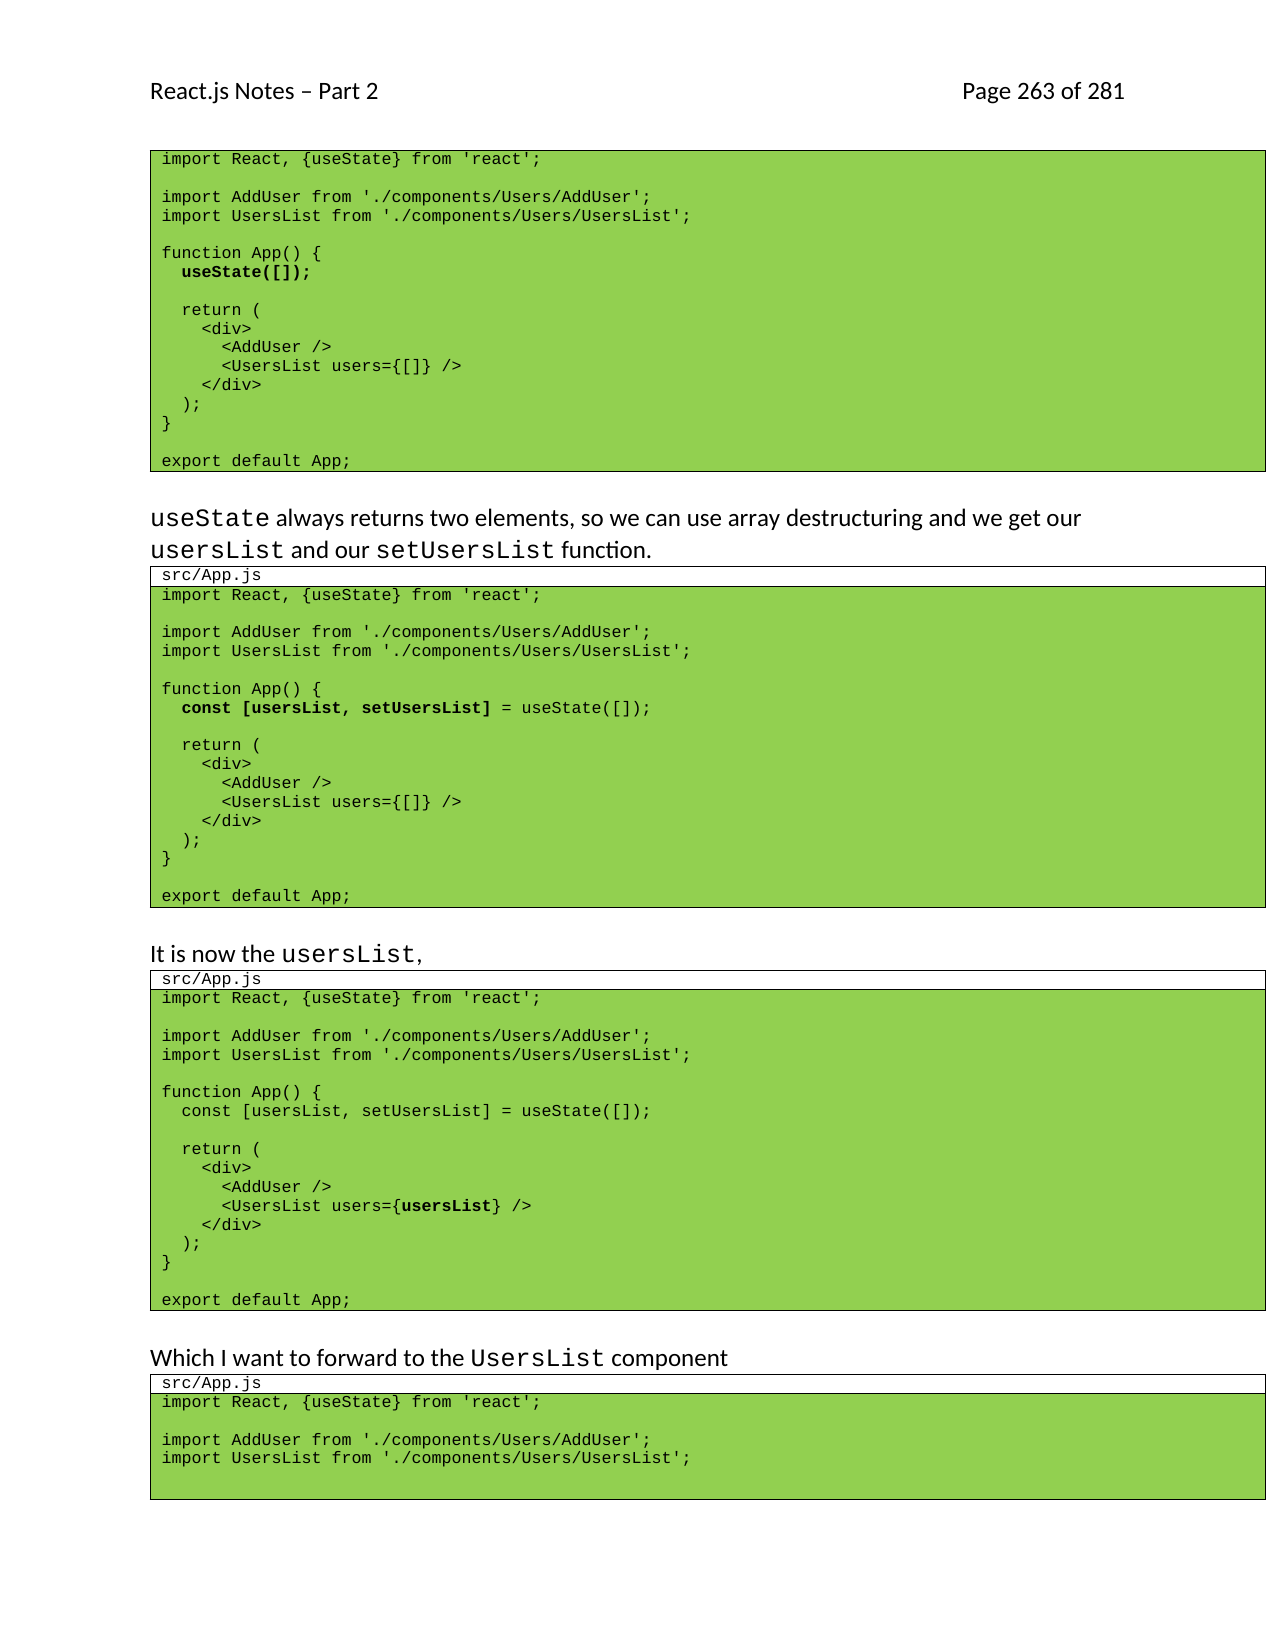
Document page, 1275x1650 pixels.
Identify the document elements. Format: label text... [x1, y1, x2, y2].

table_header src/App.js [151, 567, 1265, 586]
text useState always returns two elements, so we can use array destructuring and we get our usersList and our setUsersList function. [150, 503, 1125, 566]
table_cell import React, {useState} from 'react'; import AddUser from './components/Users/AddUser'; import UsersList from './components/Users/UsersList'; function App() { const [usersList, setUsersList] = useState([]); return ( <div> <AddUser /> <UsersList users={[]} /> </div> ); } export default App; [151, 587, 1265, 907]
text Which I want to forward to the UsersList component [150, 1342, 1125, 1374]
text It is now the usersList, [150, 938, 1125, 970]
table_header src/App.js [151, 1375, 1265, 1393]
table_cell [151, 1394, 1265, 1499]
table_header src/App.js [151, 971, 1265, 989]
table_cell import React, {useState} from 'react'; import AddUser from './components/Users/AddUser'; import UsersList from './components/Users/UsersList'; function App() { useState([]); return ( <div> <AddUser /> <UsersList users={[]} /> </div> ); } export default App; [151, 151, 1265, 471]
